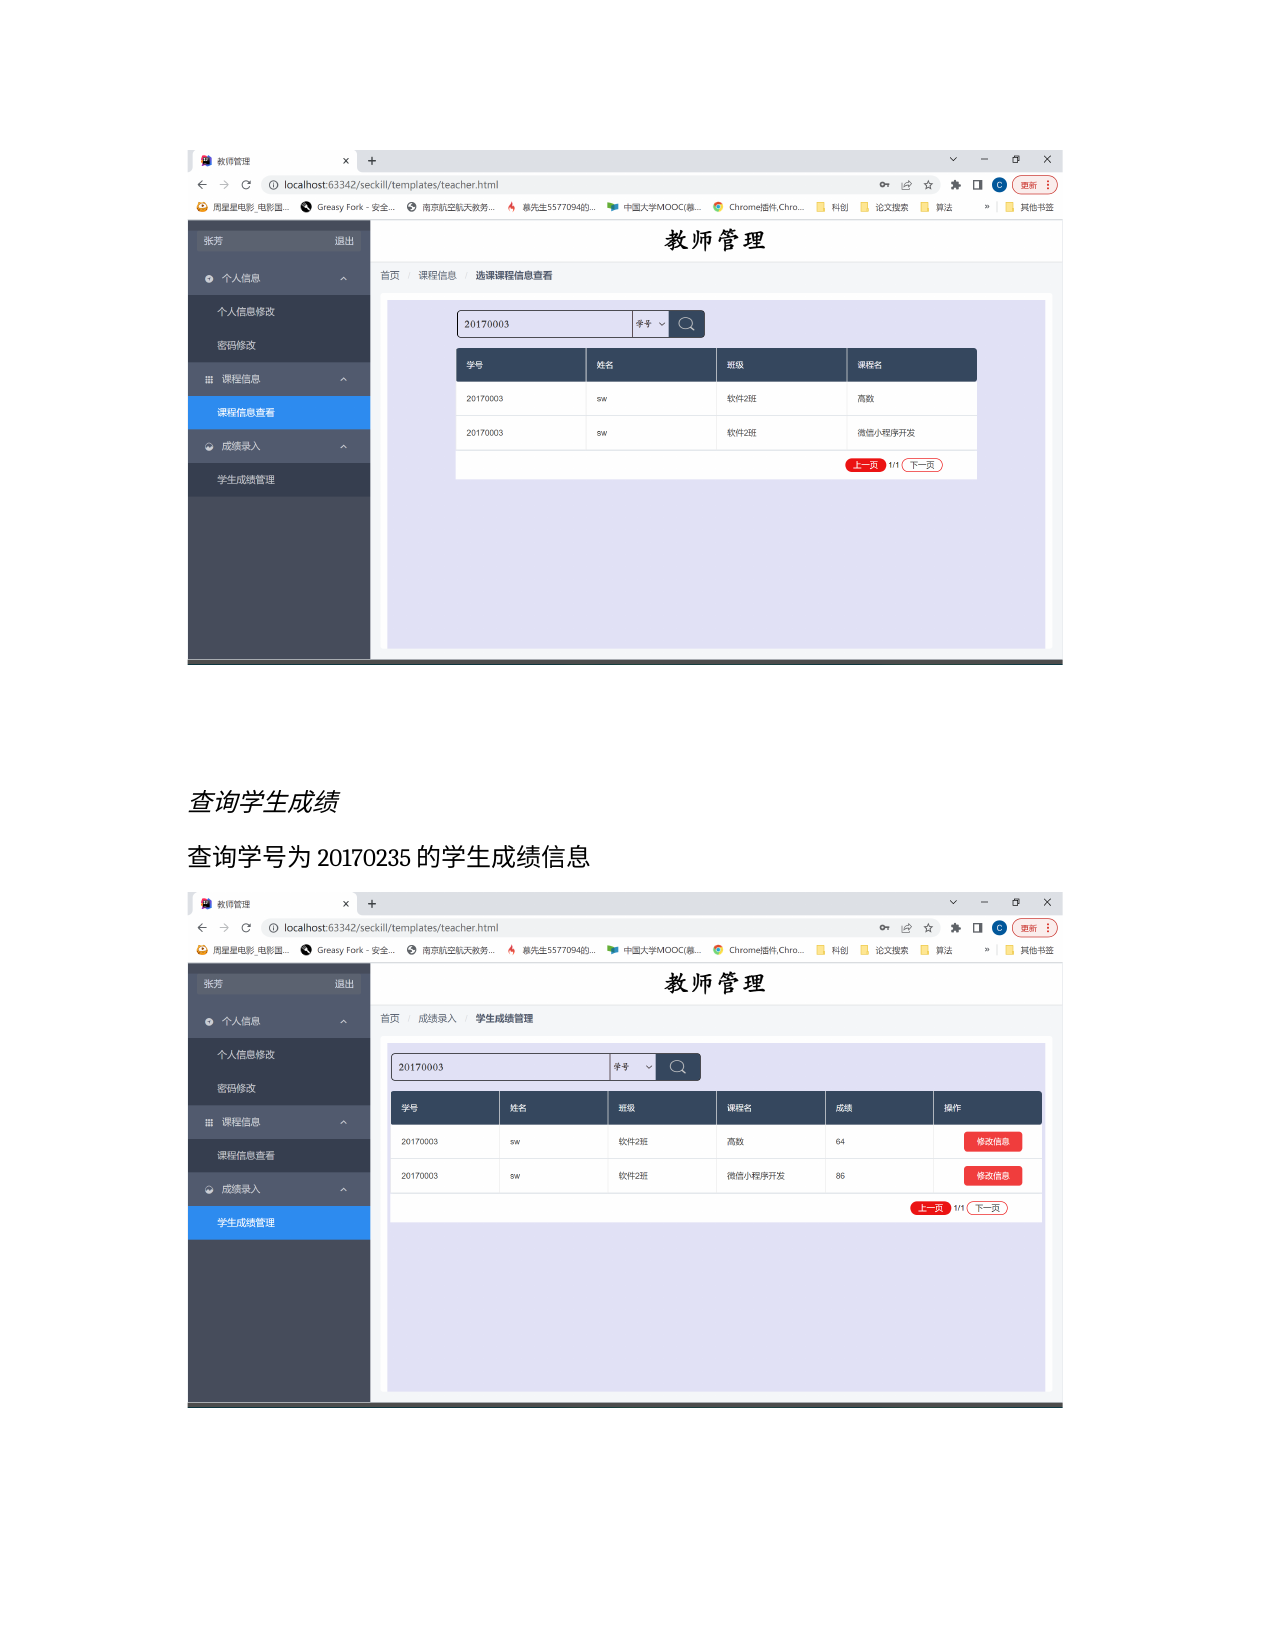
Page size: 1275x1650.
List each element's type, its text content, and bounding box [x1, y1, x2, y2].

text 查询学号为20170235的学生成绩信息 [187, 838, 1087, 874]
subtitle 查询学生成绩 [187, 783, 1087, 819]
picture [187, 150, 1063, 665]
picture [187, 892, 1063, 1408]
